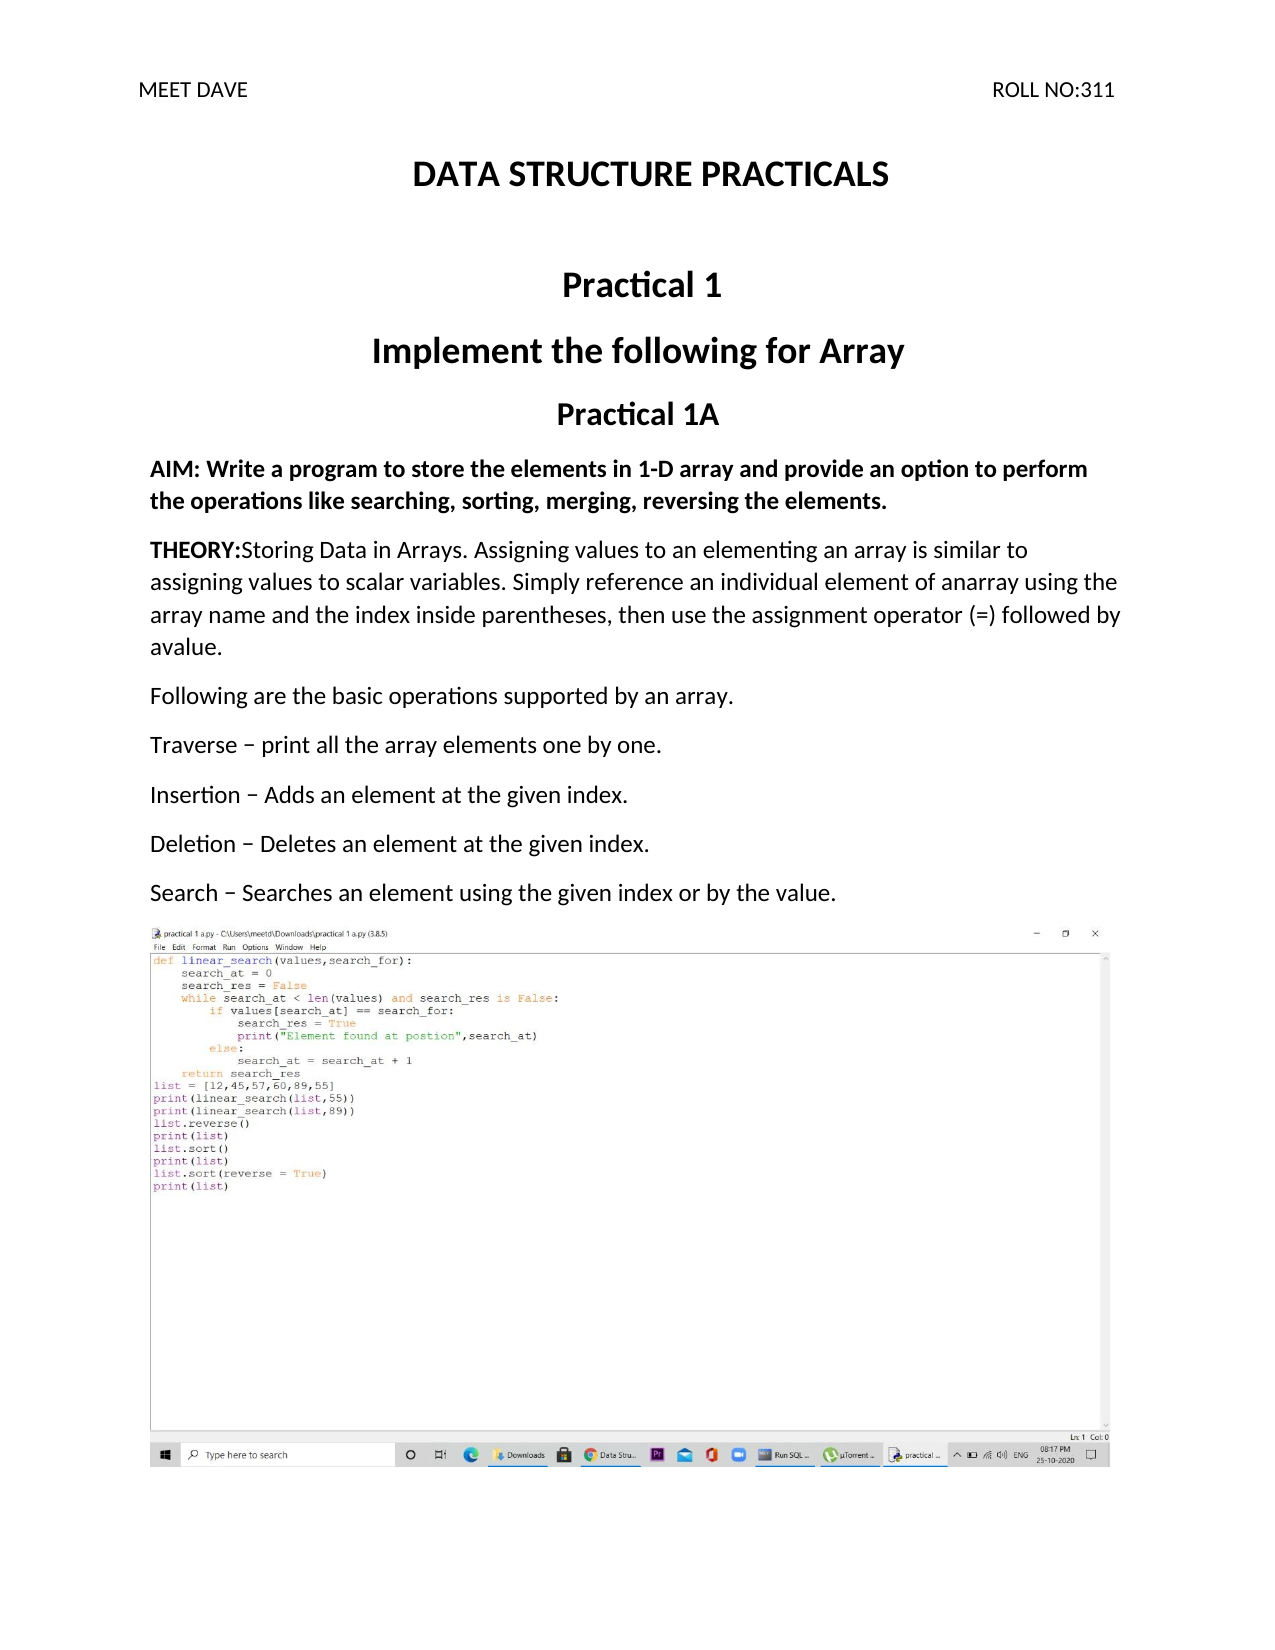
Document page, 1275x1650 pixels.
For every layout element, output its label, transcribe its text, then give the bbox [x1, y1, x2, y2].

text Search − Searches an element using the given index or by the value. [150, 877, 1173, 908]
text Practical 1A [278, 393, 998, 433]
picture [150, 926, 1111, 1467]
text Implement the following for Array [278, 327, 998, 373]
text Following are the basic operations supported by an array. Traverse − print all the array elements one by one. [150, 680, 737, 760]
text Insertion − Adds an element at the given index. Deletion − Deletes an element at the given index. [150, 779, 653, 858]
text DATA STRUCTURE PRACTICALS [279, 149, 1023, 195]
text AIM: Write a program to store the elements in 1-D array and provide an option to perform the operations like searching, sorting, merging, reversing the elements. [150, 453, 1091, 516]
text Practical 1 [279, 261, 1006, 307]
text THEORY:Storing Data in Arrays. Assigning values to an elementing an array is similar to assigning values to scalar variables. Simply reference an individual element of anarray using the array name and the index inside parentheses, then use the assignment operator (=) followed by avalue. [150, 534, 1124, 662]
